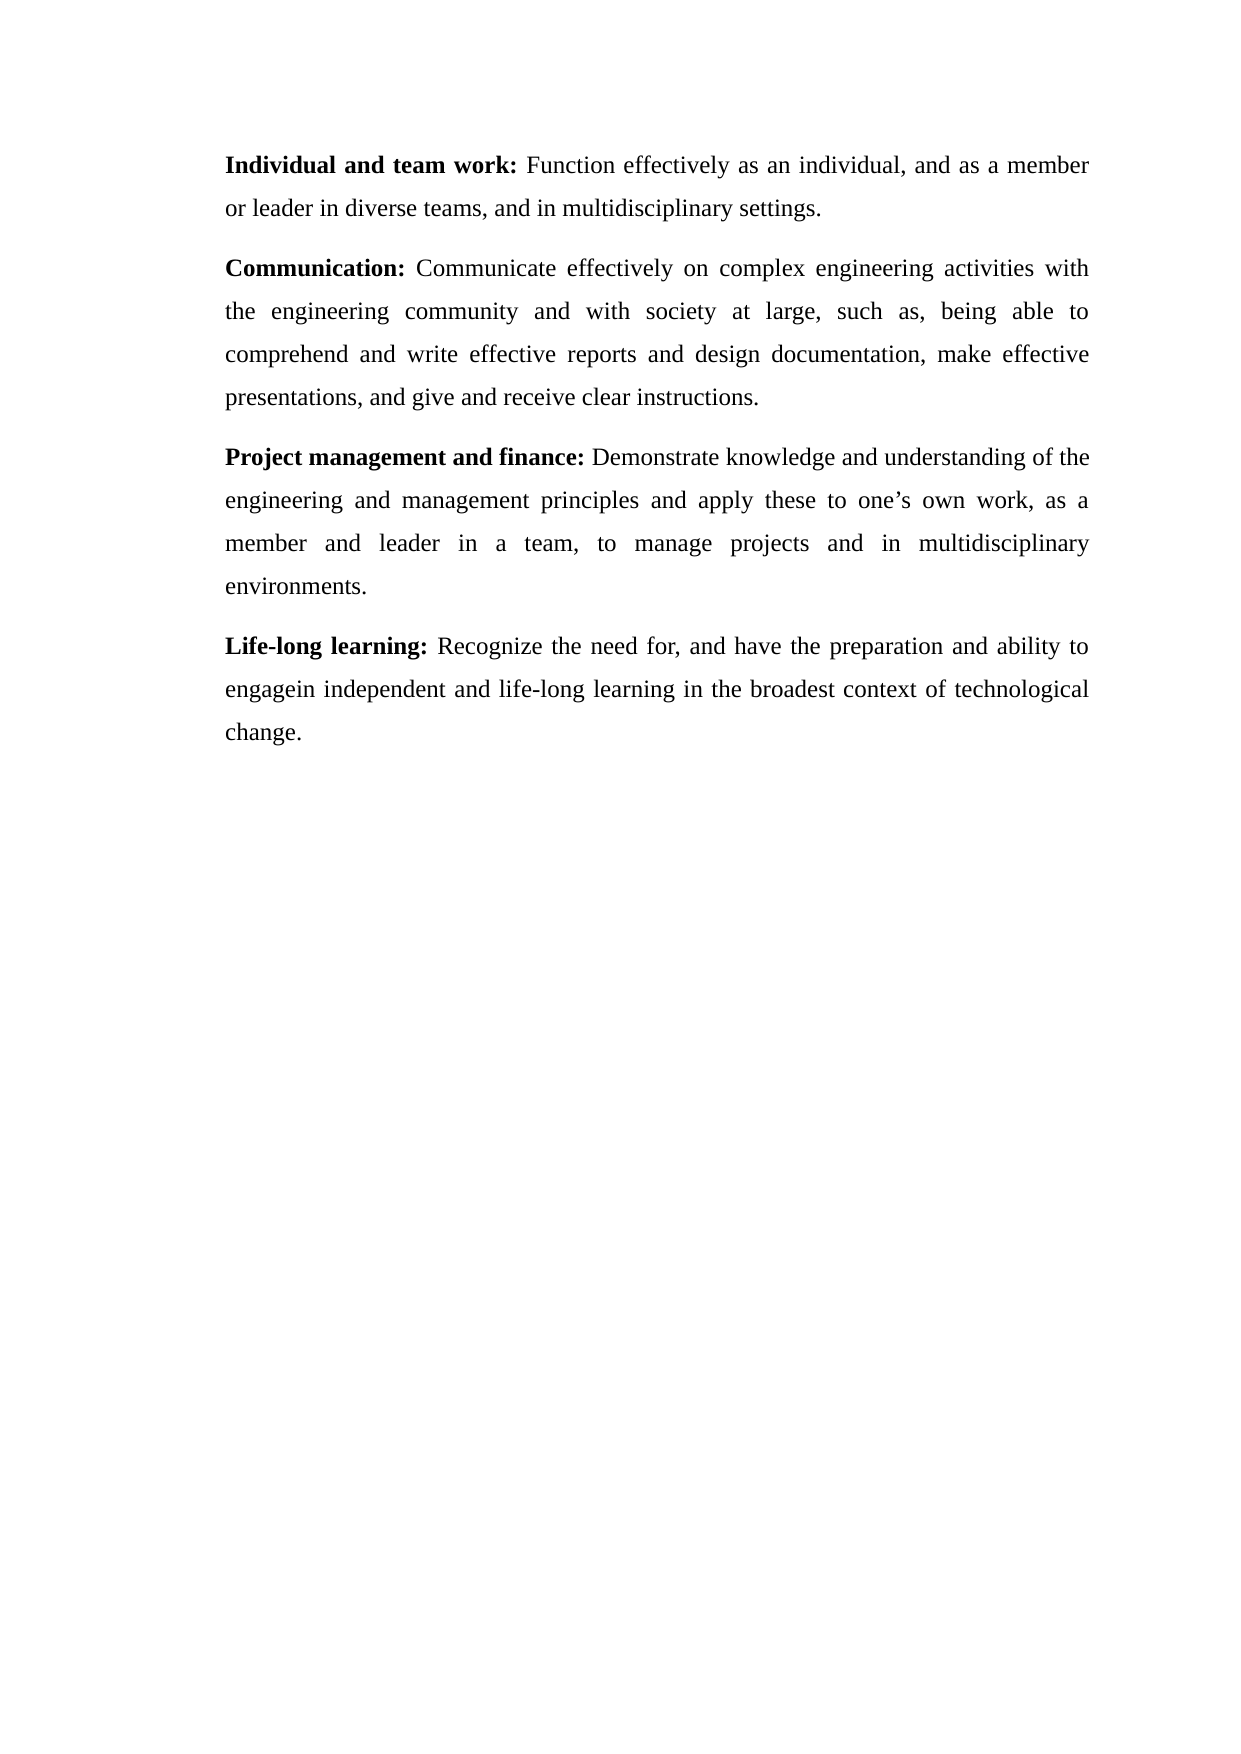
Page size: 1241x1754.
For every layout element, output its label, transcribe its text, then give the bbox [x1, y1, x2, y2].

text Individual and team work: Function effectively as an individual, and as a member or leader in diverse teams, and in multidisciplinary settings. [225, 150, 1090, 222]
text Communication: Communicate effectively on complex engineering activities with the engineering community and with society at large, such as, being able to comprehend and write effective reports and design documentation, make effective presentations, and give and receive clear instructions. [225, 253, 1090, 411]
text Project management and finance: Demonstrate knowledge and understanding of the engineering and management principles and apply these to one’s own work, as a member and leader in a team, to manage projects and in multidisciplinary environments. [225, 442, 1090, 600]
text Life-long learning: Recognize the need for, and have the preparation and ability to engagein independent and life-long learning in the broadest context of technological change. [225, 631, 1090, 746]
